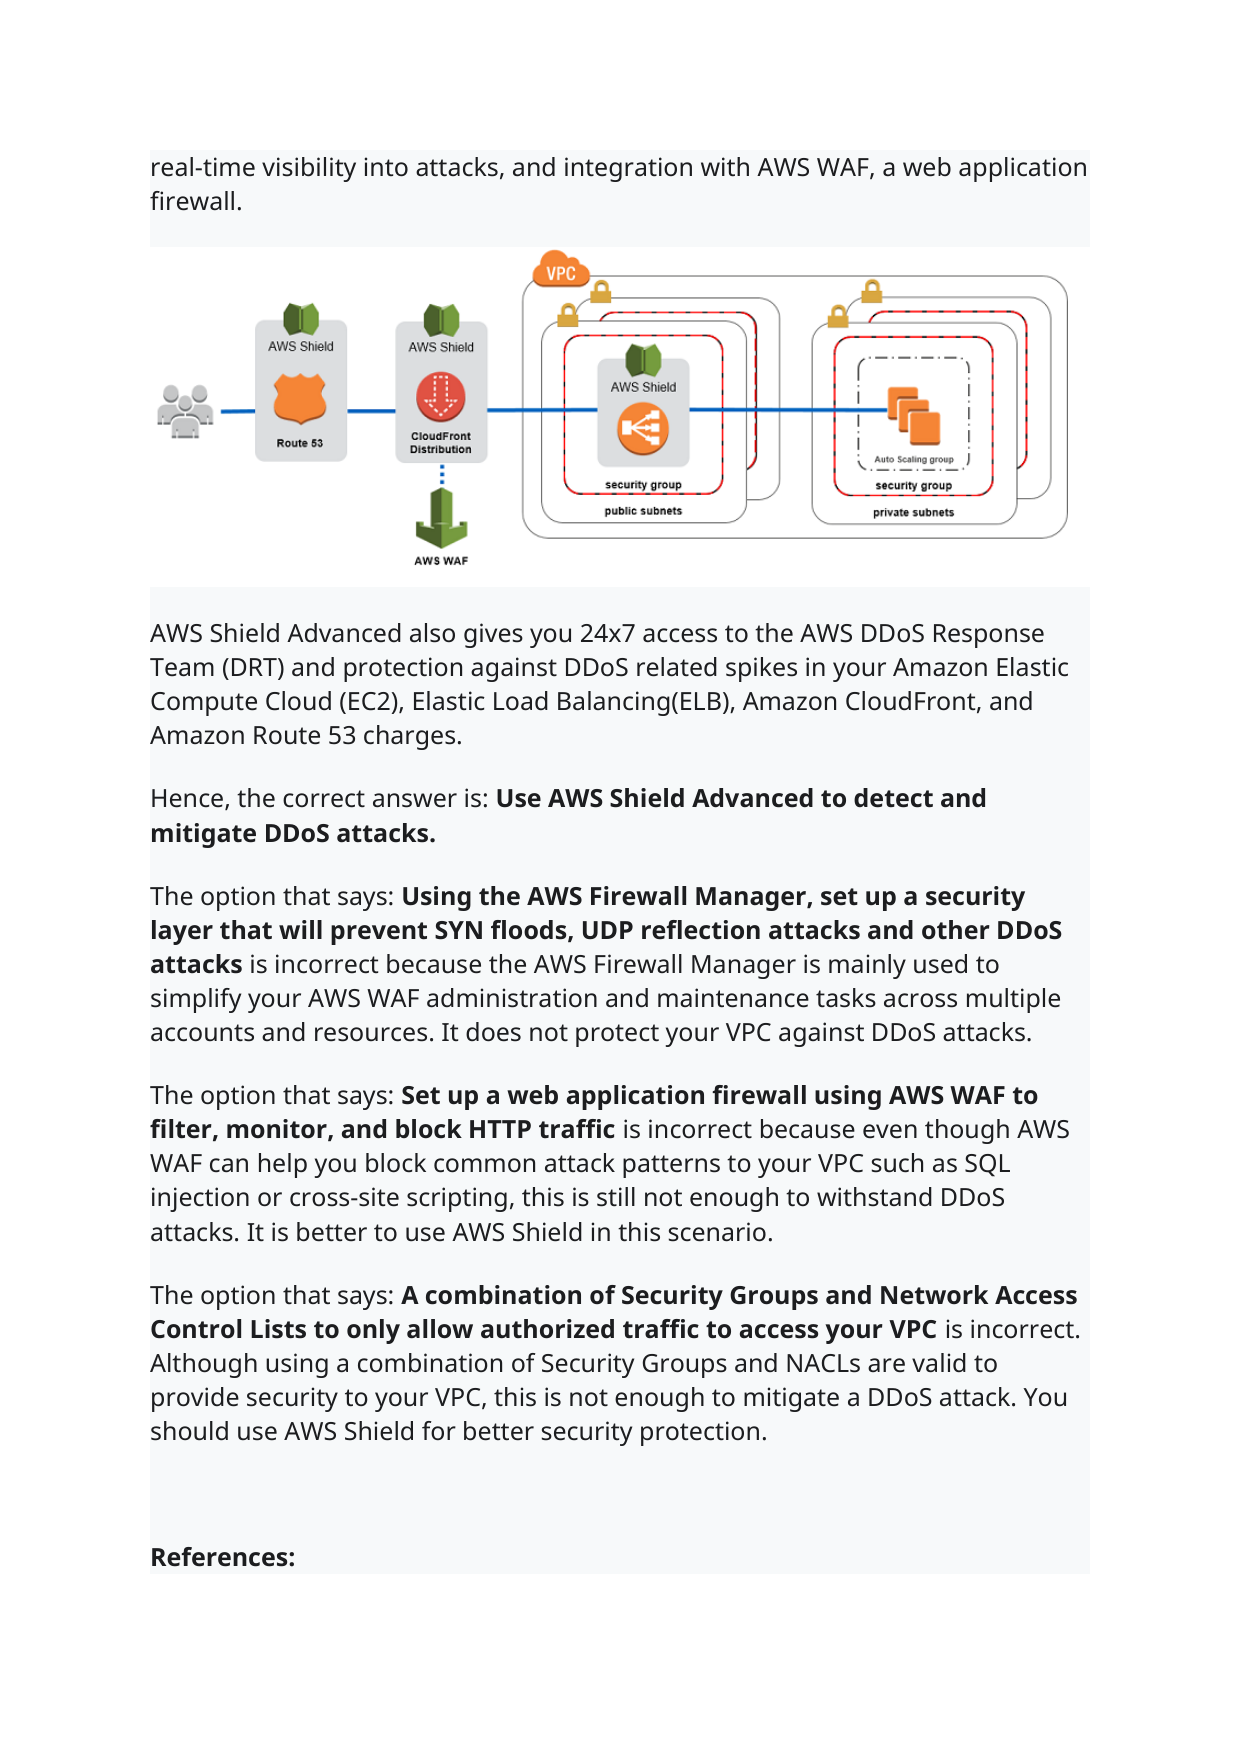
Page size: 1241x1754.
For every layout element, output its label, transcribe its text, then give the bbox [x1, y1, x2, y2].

text The option that says: A combination of Security Groups and Network Access Control Lists to only allow authorized traffic to access your VPC is incorrect. Although using a combination of Security Groups and NACLs are valid to provide security to your VPC, this is not enough to mitigate a DDoS attack. You should use AWS Shield for better security protection. [150, 1277, 1090, 1448]
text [150, 150, 1090, 218]
text The option that says: Using the AWS Firewall Manager, set up a security layer that will prevent SYN floods, UDP reflection attacks and other DDoS attacks is incorrect because the AWS Firewall Manager is mainly used to simplify your AWS WAF administration and maintenance tasks across multiple accounts and resources. It does not protect your VPC against DDoS attacks. [150, 878, 1090, 1049]
text The option that says: Set up a web application firewall using AWS WAF to filter, monitor, and block HTTP traffic is incorrect because even though AWS WAF can help you block common attack patterns to your VPC such as SQL injection or cross-site scripting, this is still not enough to withstand DDoS attacks. It is better to use AWS Shield in this scenario. [150, 1078, 1090, 1248]
text Hence, the correct answer is: Use AWS Shield Advanced to detect and mitigate DDoS attacks. [150, 781, 1090, 849]
picture [150, 247, 1091, 587]
text References: [150, 1540, 1090, 1574]
text AWS Shield Advanced also gives you 24x7 access to the AWS DDoS Response Team (DRT) and protection against DDoS related spikes in your Amazon Elastic Compute Cloud (EC2), Elastic Load Balancing(ELB), Amazon CloudFront, and Amazon Route 53 charges. [150, 616, 1090, 752]
